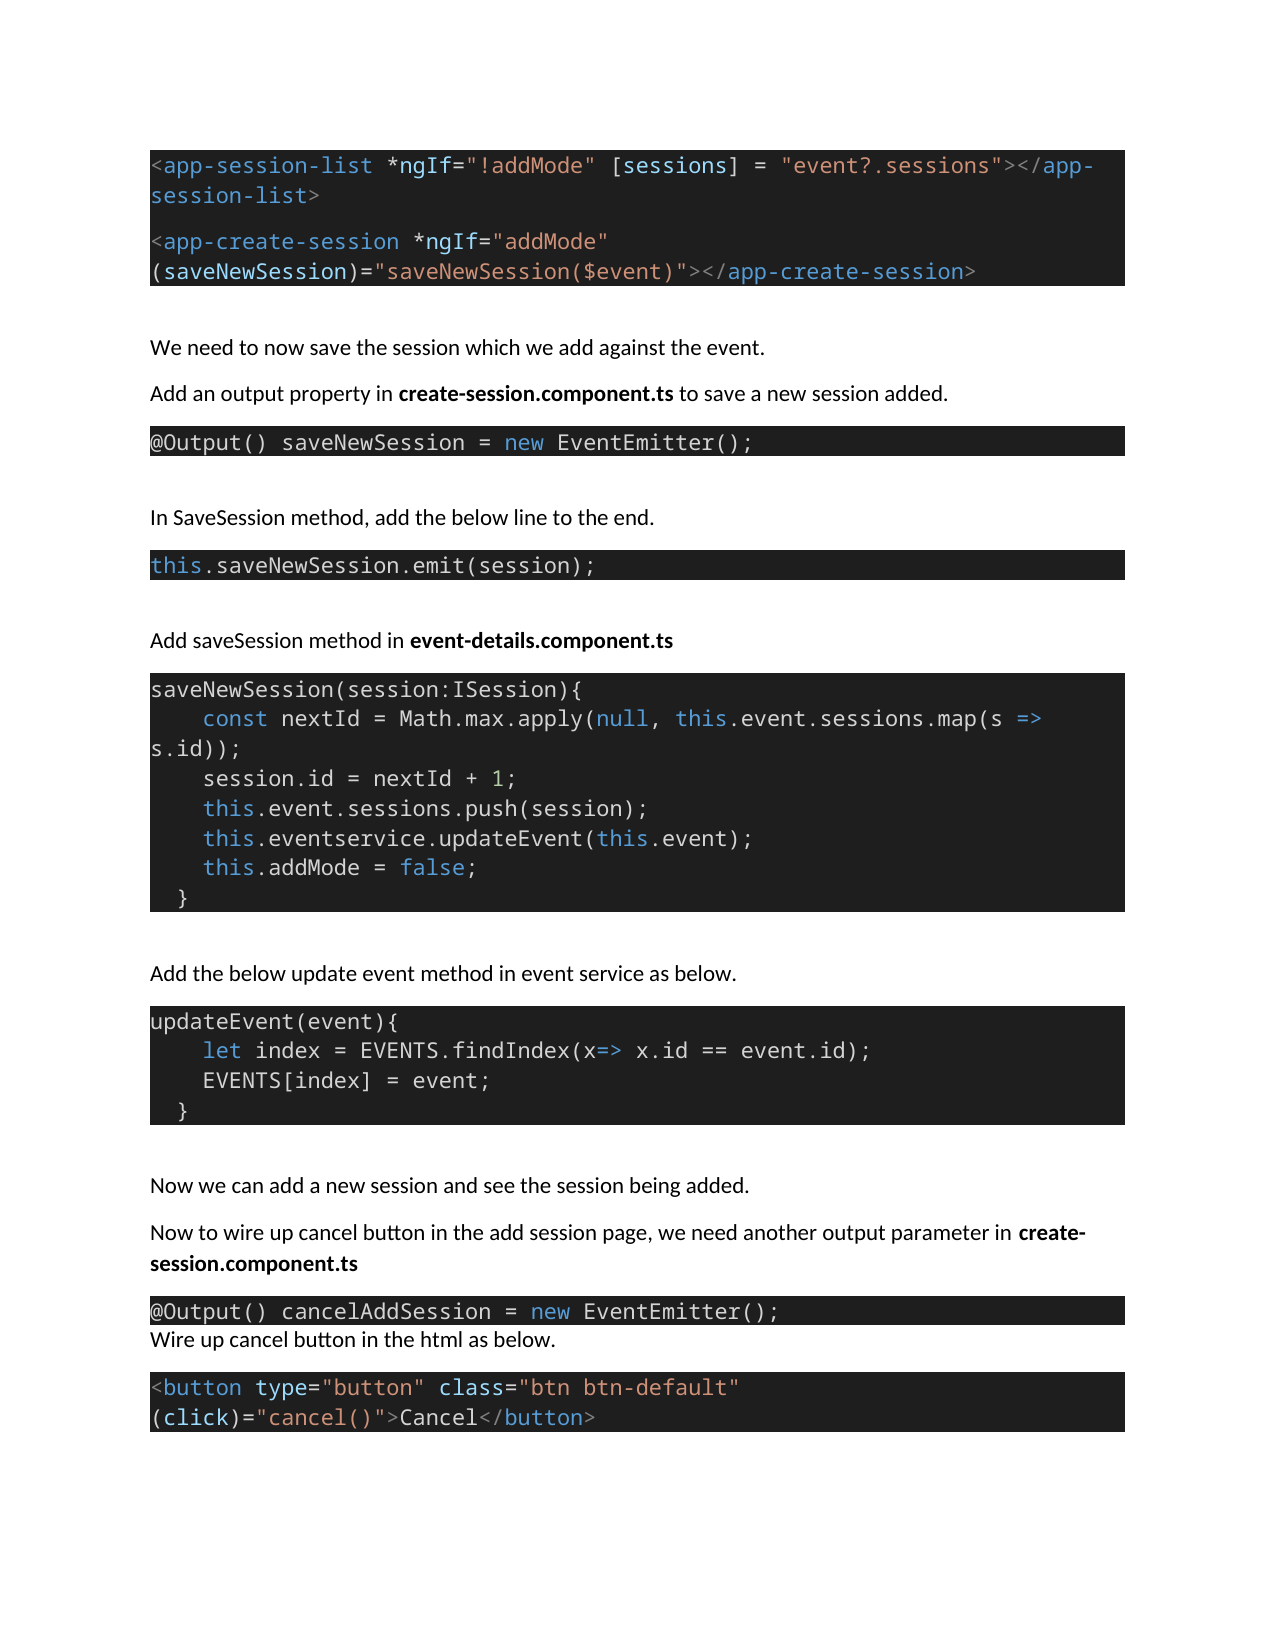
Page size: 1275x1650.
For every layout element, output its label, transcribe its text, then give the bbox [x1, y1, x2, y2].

text We need to now save the session which we add against the event. [150, 333, 1125, 361]
text <app-create-session *ngIf="addMode" (saveNewSession)="saveNewSession($event)"></app-create-session> [150, 226, 1125, 286]
text @Output() saveNewSession = new EventEmitter(); [150, 426, 1125, 456]
text this.eventservice.updateEvent(this.event); [150, 822, 1125, 852]
text Now to wire up cancel button in the add session page, we need another output parameter in create-session.component.ts [150, 1218, 1125, 1277]
text } [150, 1095, 1125, 1125]
text this.saveNewSession.emit(session); [150, 550, 1125, 580]
text session.id = nextId + 1; [150, 763, 1125, 793]
text Add saveSession method in event-details.component.ts [150, 627, 1125, 655]
text <button type="button" class="btn btn-default" (click)="cancel()">Cancel</button> [150, 1372, 1125, 1432]
text } [150, 882, 1125, 912]
text let index = EVENTS.findIndex(x=> x.id == event.id); [150, 1035, 1125, 1065]
text In SaveSession method, add the below line to the end. [150, 503, 1125, 531]
text @Output() cancelAddSession = new EventEmitter(); [150, 1296, 1125, 1325]
text const nextId = Math.max.apply(null, this.event.sessions.map(s => s.id)); [150, 703, 1125, 763]
text this.addMode = false; [150, 852, 1125, 882]
text EVENTS[index] = event; [150, 1065, 1125, 1095]
text Add an output property in create-session.component.ts to save a new session added. [150, 379, 1125, 408]
text this.event.sessions.push(session); [150, 793, 1125, 822]
text <app-session-list *ngIf="!addMode" [sessions] = "event?.sessions"></app-session-list> [150, 150, 1125, 209]
text saveNewSession(session:ISession){ [150, 673, 1125, 703]
text updateEvent(event){ [150, 1006, 1125, 1035]
text Now we can add a new session and see the session being added. [150, 1172, 1125, 1200]
text Wire up cancel button in the html as below. [150, 1325, 1125, 1353]
text Add the below update event method in event service as below. [150, 959, 1125, 987]
